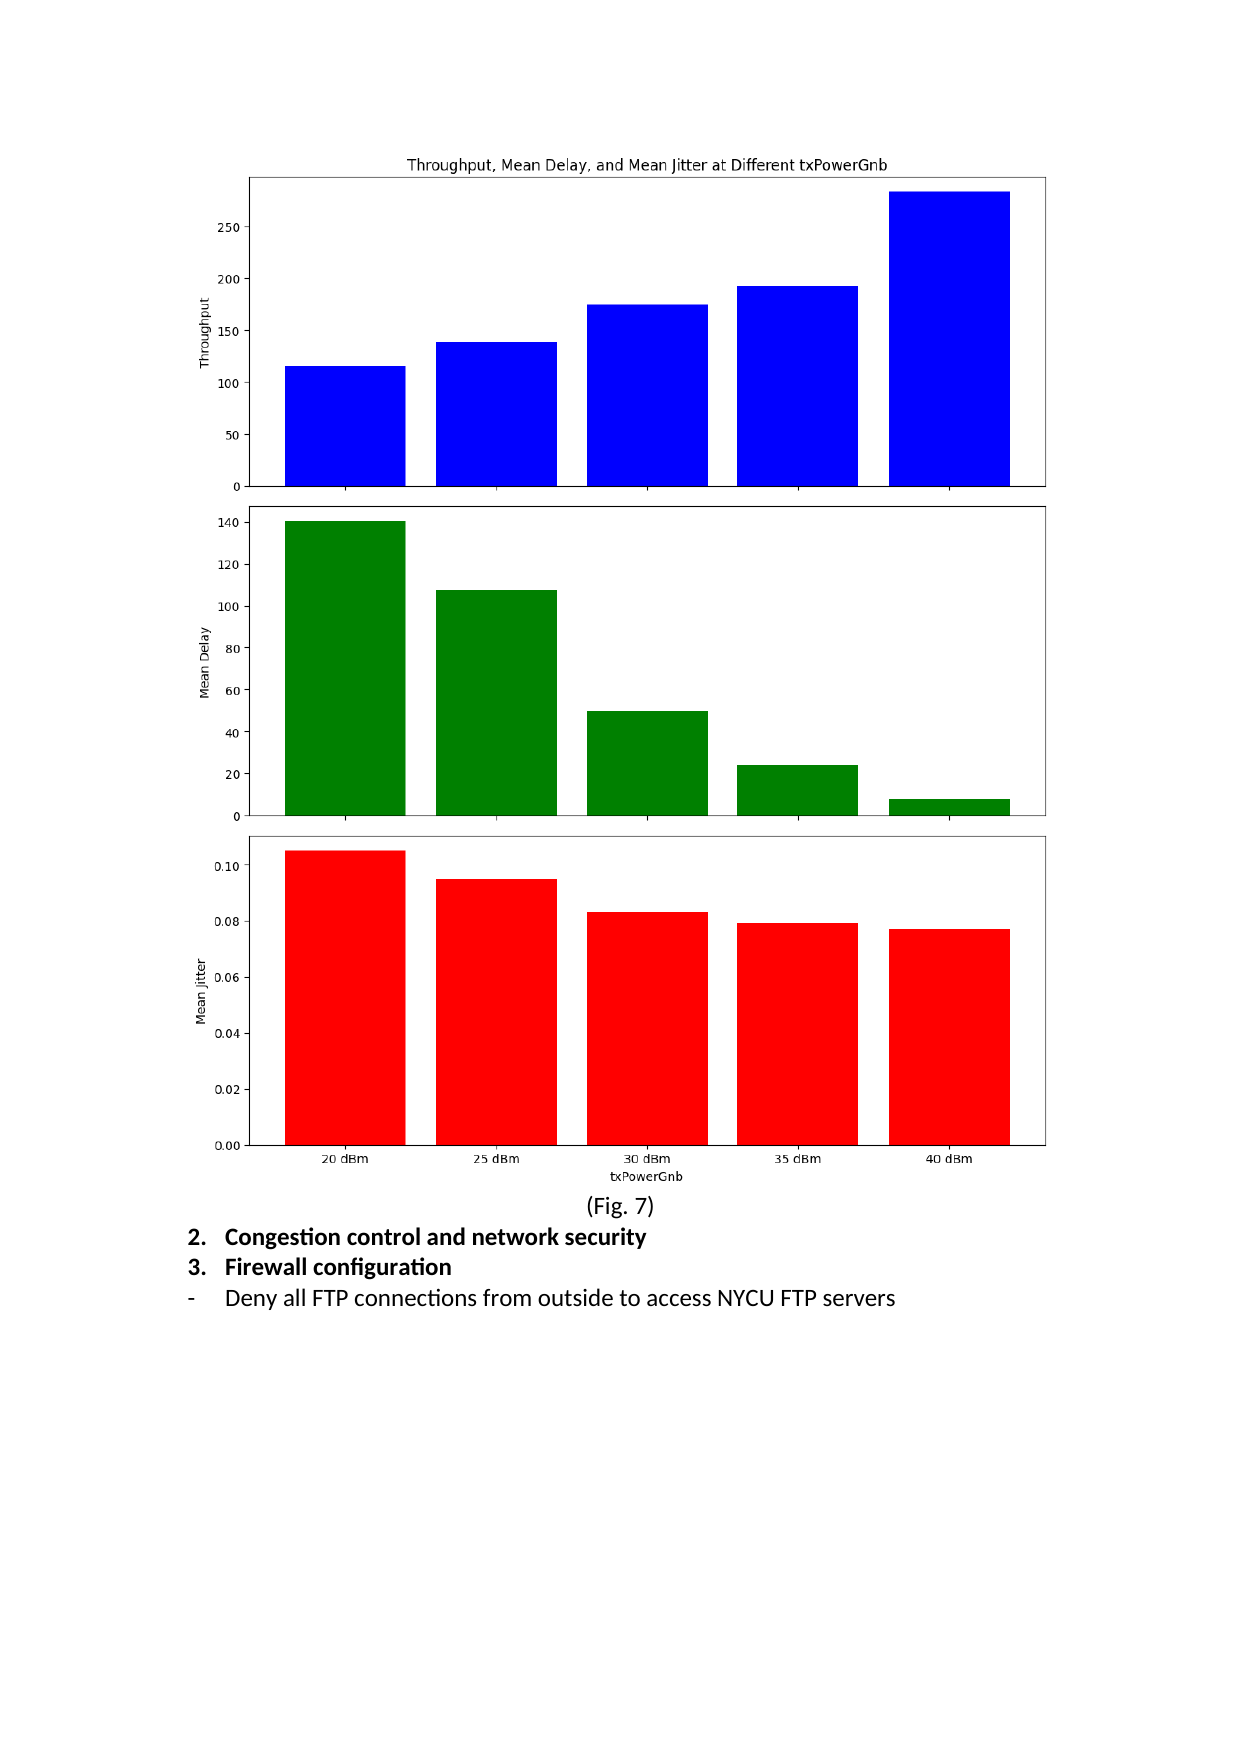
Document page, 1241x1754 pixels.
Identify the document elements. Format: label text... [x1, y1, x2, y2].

list Firewall configuration [187, 1251, 1053, 1282]
text (Fig. 7) [187, 1191, 1053, 1221]
list Congestion control and network security [187, 1221, 1053, 1251]
picture [187, 150, 1053, 1191]
list Deny all FTP connections from outside to access NYCU FTP servers [187, 1282, 1053, 1312]
